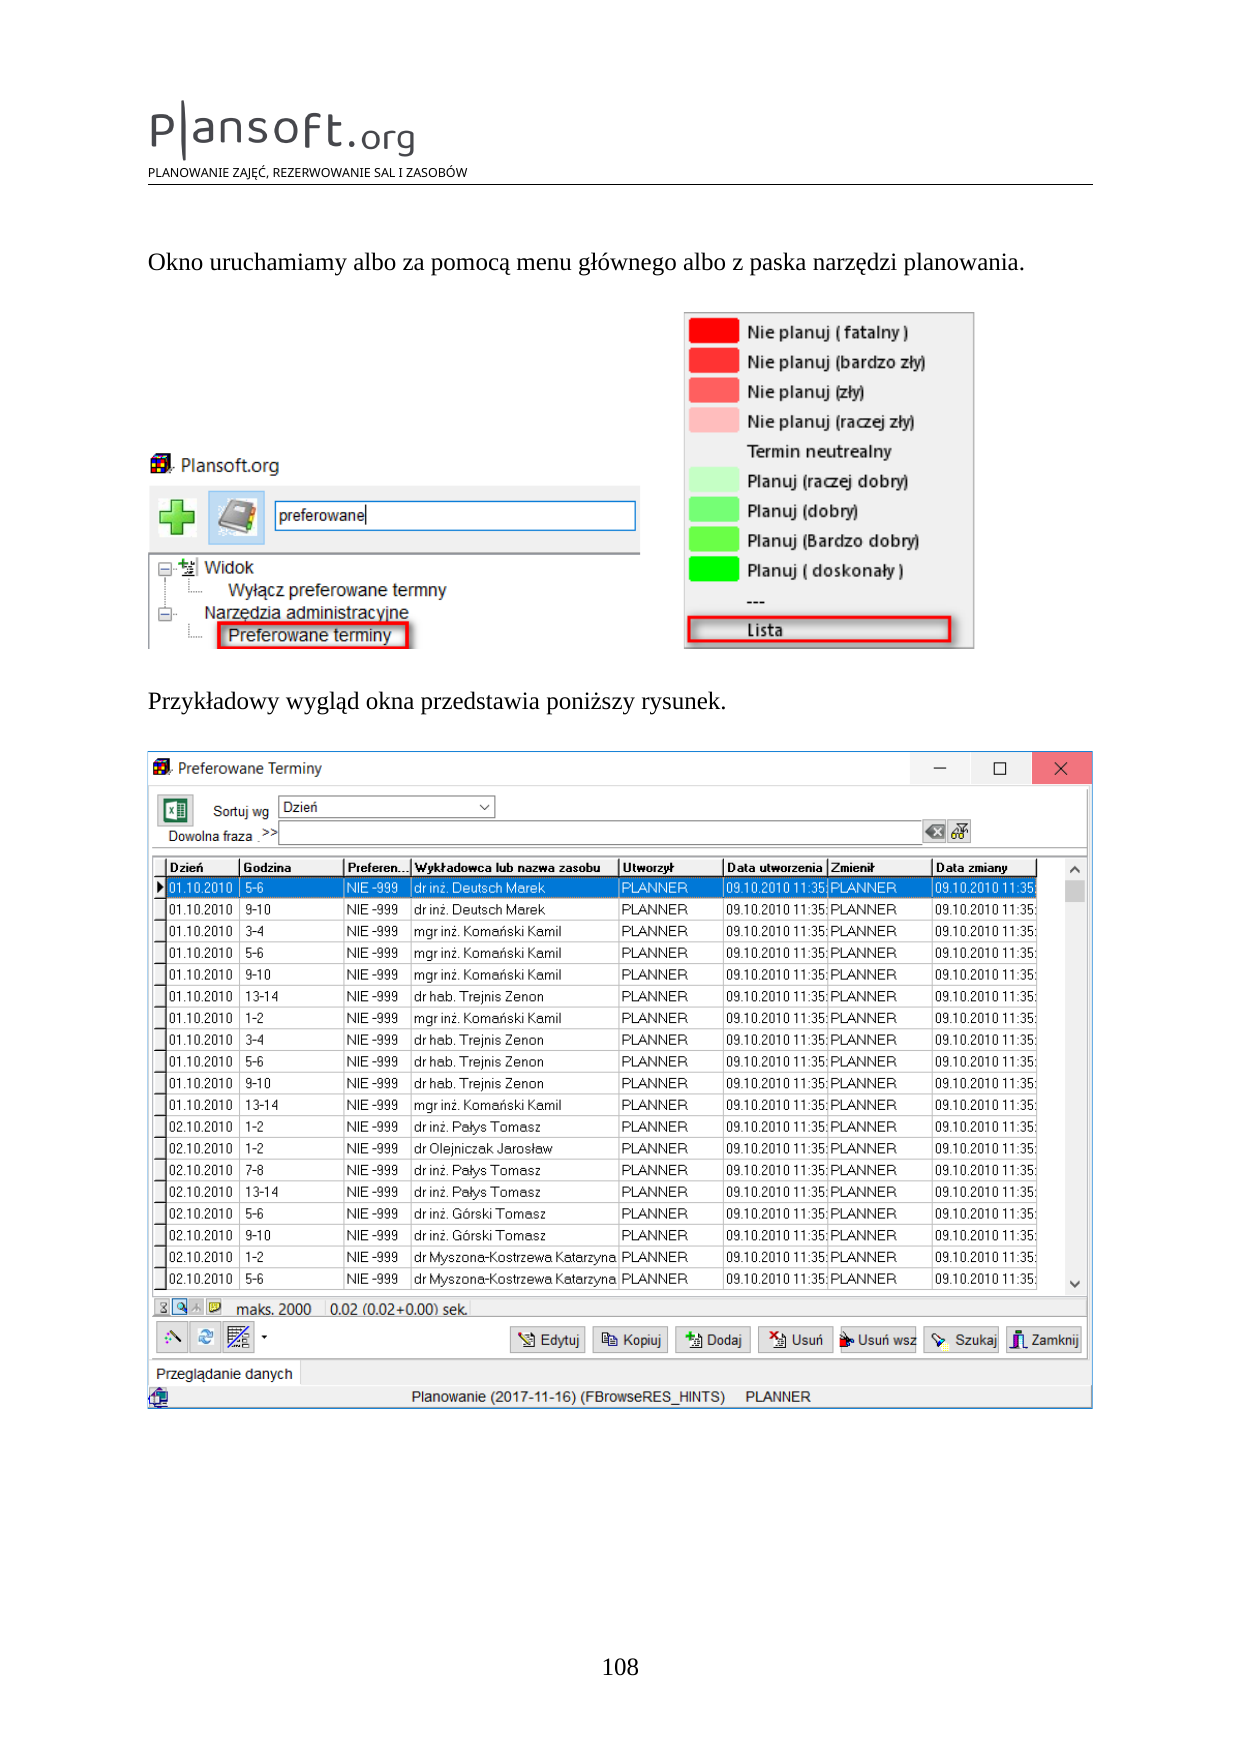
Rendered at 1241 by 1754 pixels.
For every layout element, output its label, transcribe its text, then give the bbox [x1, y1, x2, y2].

picture [147, 447, 641, 649]
picture [147, 73, 418, 165]
text Okno uruchamiamy albo za pomocą menu głównego albo z paska narzędzi planowania. [148, 247, 1093, 275]
text Przykładowy wygląd okna przedstawia poniższy rysunek. [148, 686, 1093, 714]
picture [683, 312, 975, 649]
picture [147, 751, 1093, 1409]
